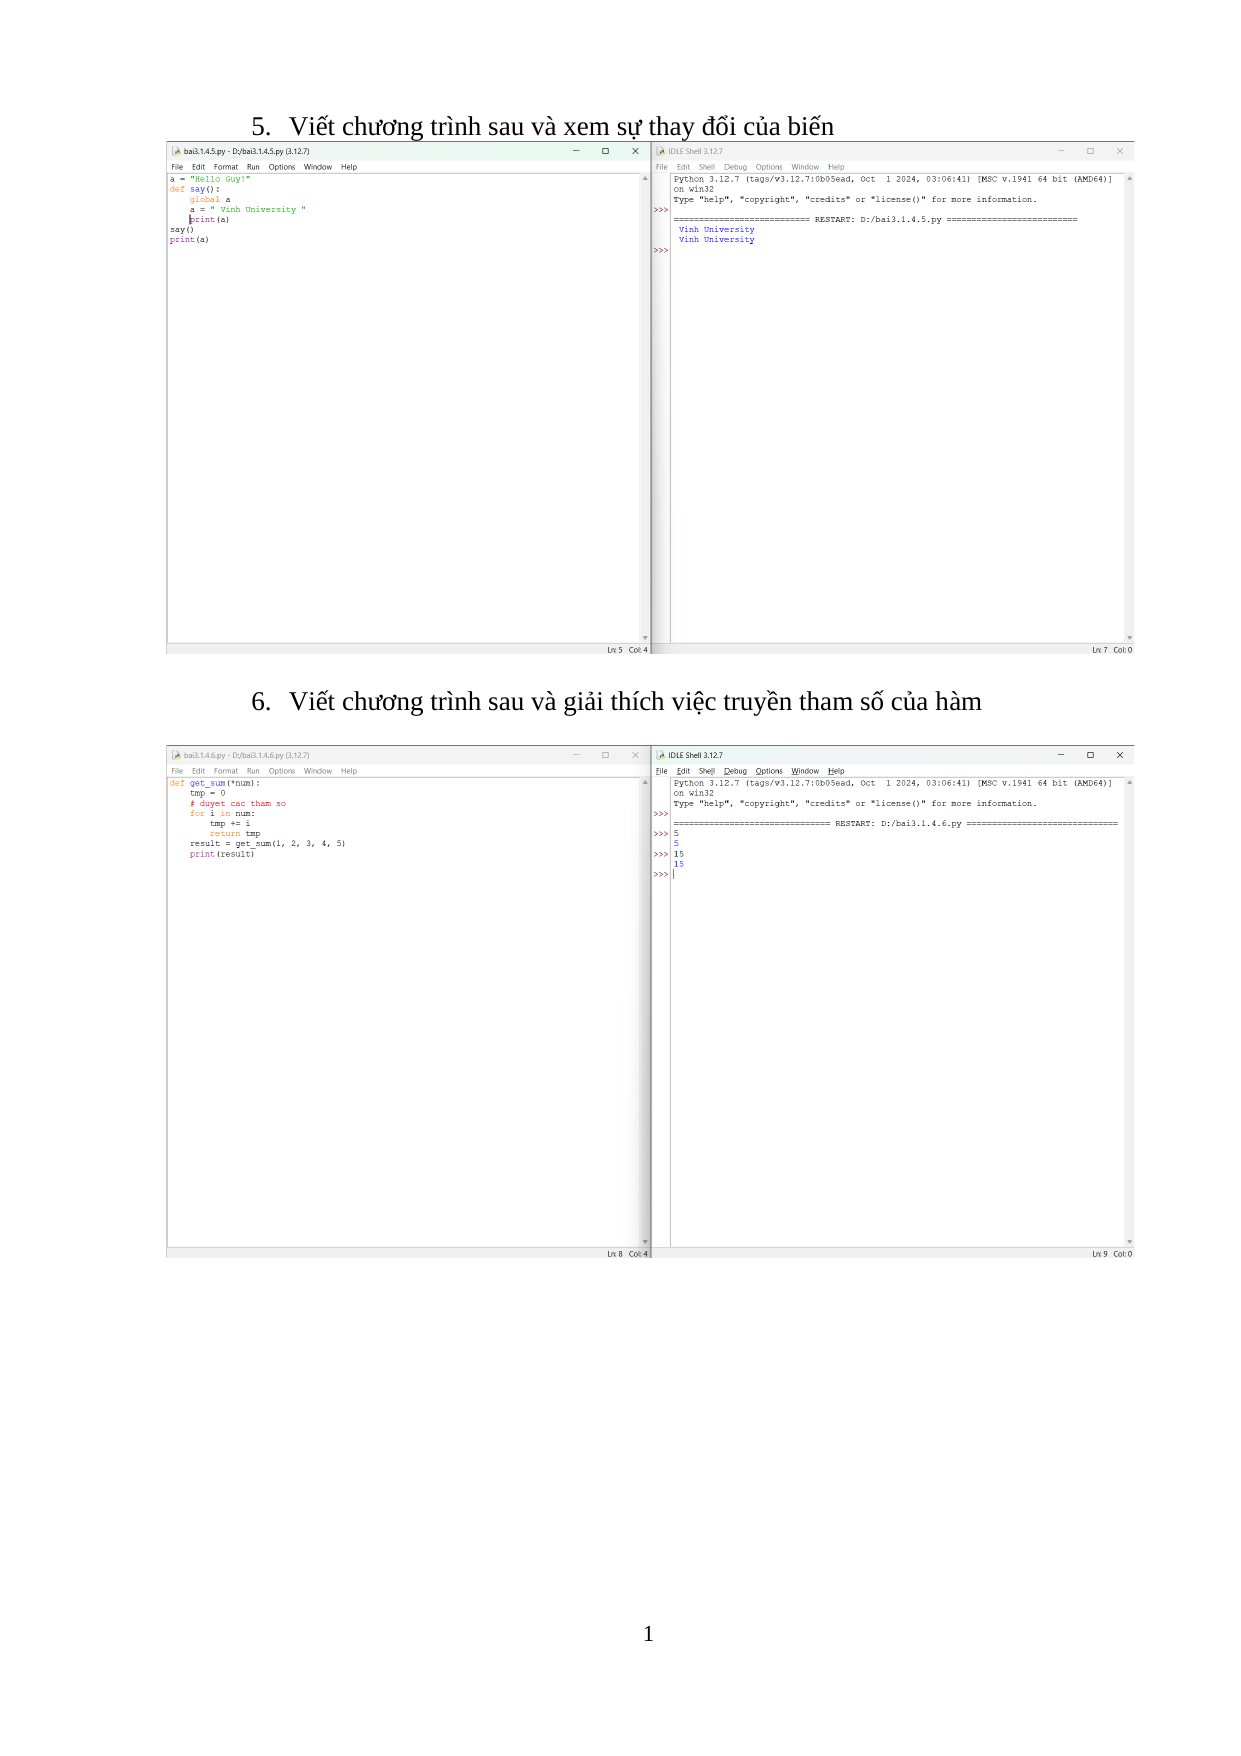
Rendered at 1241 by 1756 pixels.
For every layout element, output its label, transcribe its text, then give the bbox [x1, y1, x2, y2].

list Viết chương trình sau và xem sự thay đổi của biến [251, 111, 1134, 141]
picture [166, 141, 1135, 654]
list Viết chương trình sau và giải thích việc truyền tham số của hàm [251, 685, 1134, 716]
picture [166, 745, 1135, 1258]
